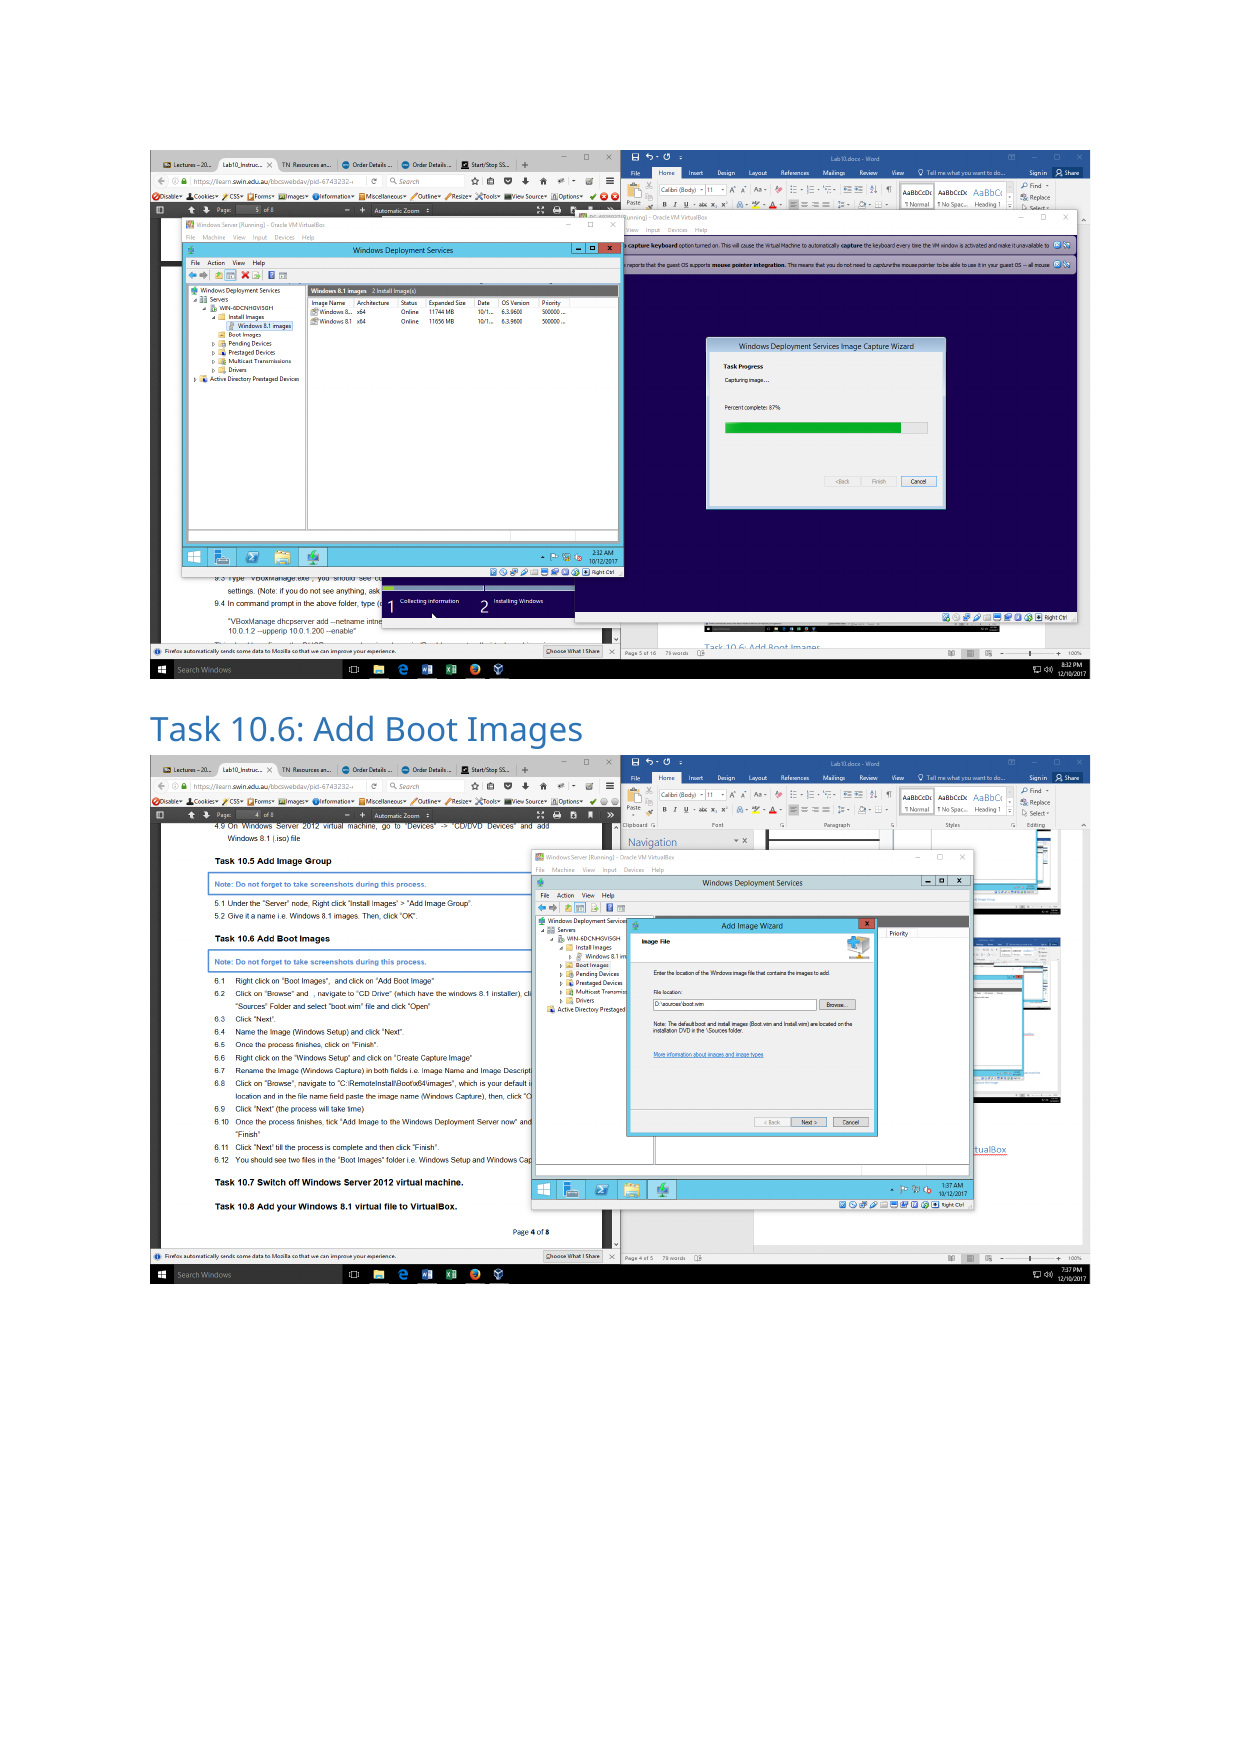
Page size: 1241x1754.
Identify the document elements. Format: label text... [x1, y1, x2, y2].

picture [150, 755, 1091, 1284]
subtitle Task 10.6: Add Boot Images [150, 706, 1090, 751]
picture [150, 150, 1091, 679]
